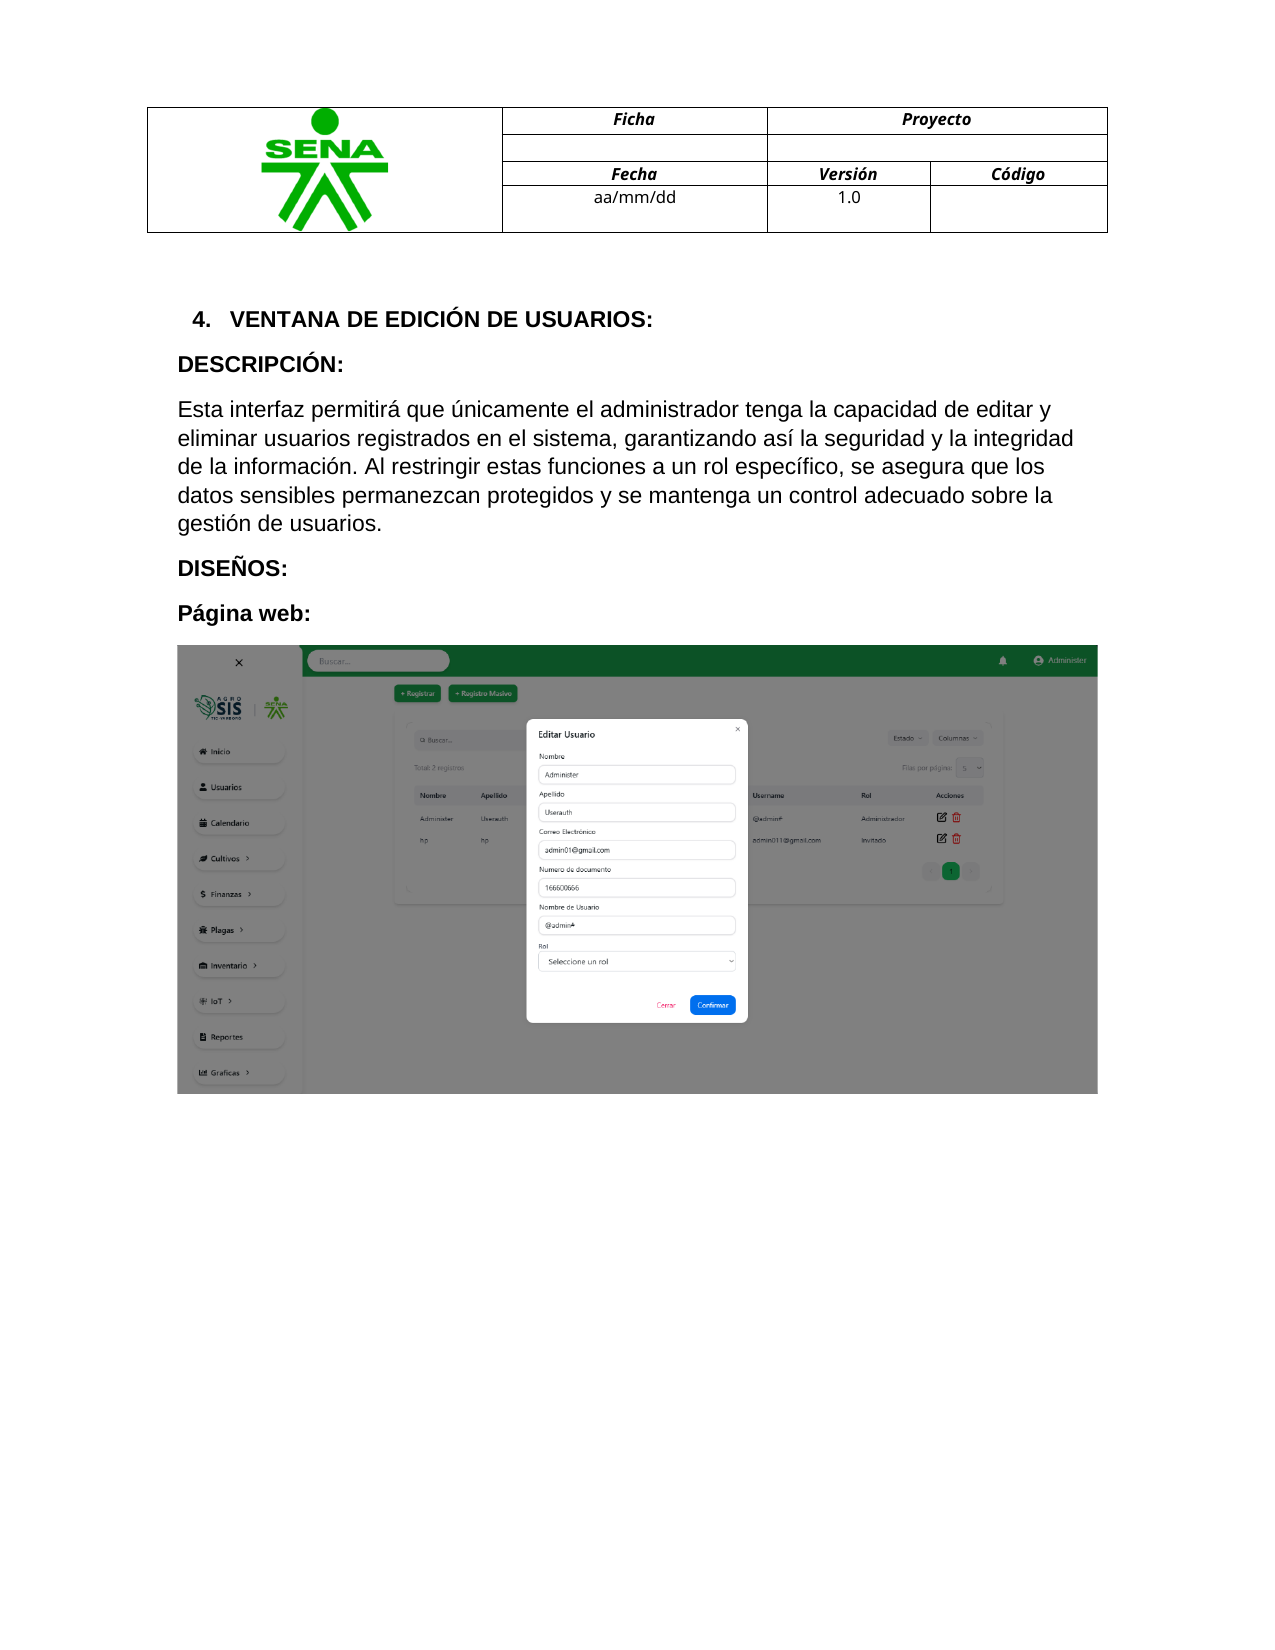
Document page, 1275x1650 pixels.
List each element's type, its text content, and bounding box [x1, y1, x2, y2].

picture [177, 645, 1098, 1094]
text Esta interfaz permitirá que únicamente el administrador tenga la capacidad de editar y eliminar usuarios registrados en el sistema, garantizando así la seguridad y la integridad de la información. Al restringir estas funciones a un rol específico, se asegura que los datos sensibles permanezcan protegidos y se mantenga un control adecuado sobre la gestión de usuarios. [177, 396, 1098, 536]
text Página web: [177, 600, 1098, 627]
text DESCRIPCIÓN: [177, 351, 1098, 378]
list VENTANA DE EDICIÓN DE USUARIOS: [192, 306, 1098, 332]
picture [261, 107, 389, 232]
text DISEÑOS: [177, 555, 1098, 582]
